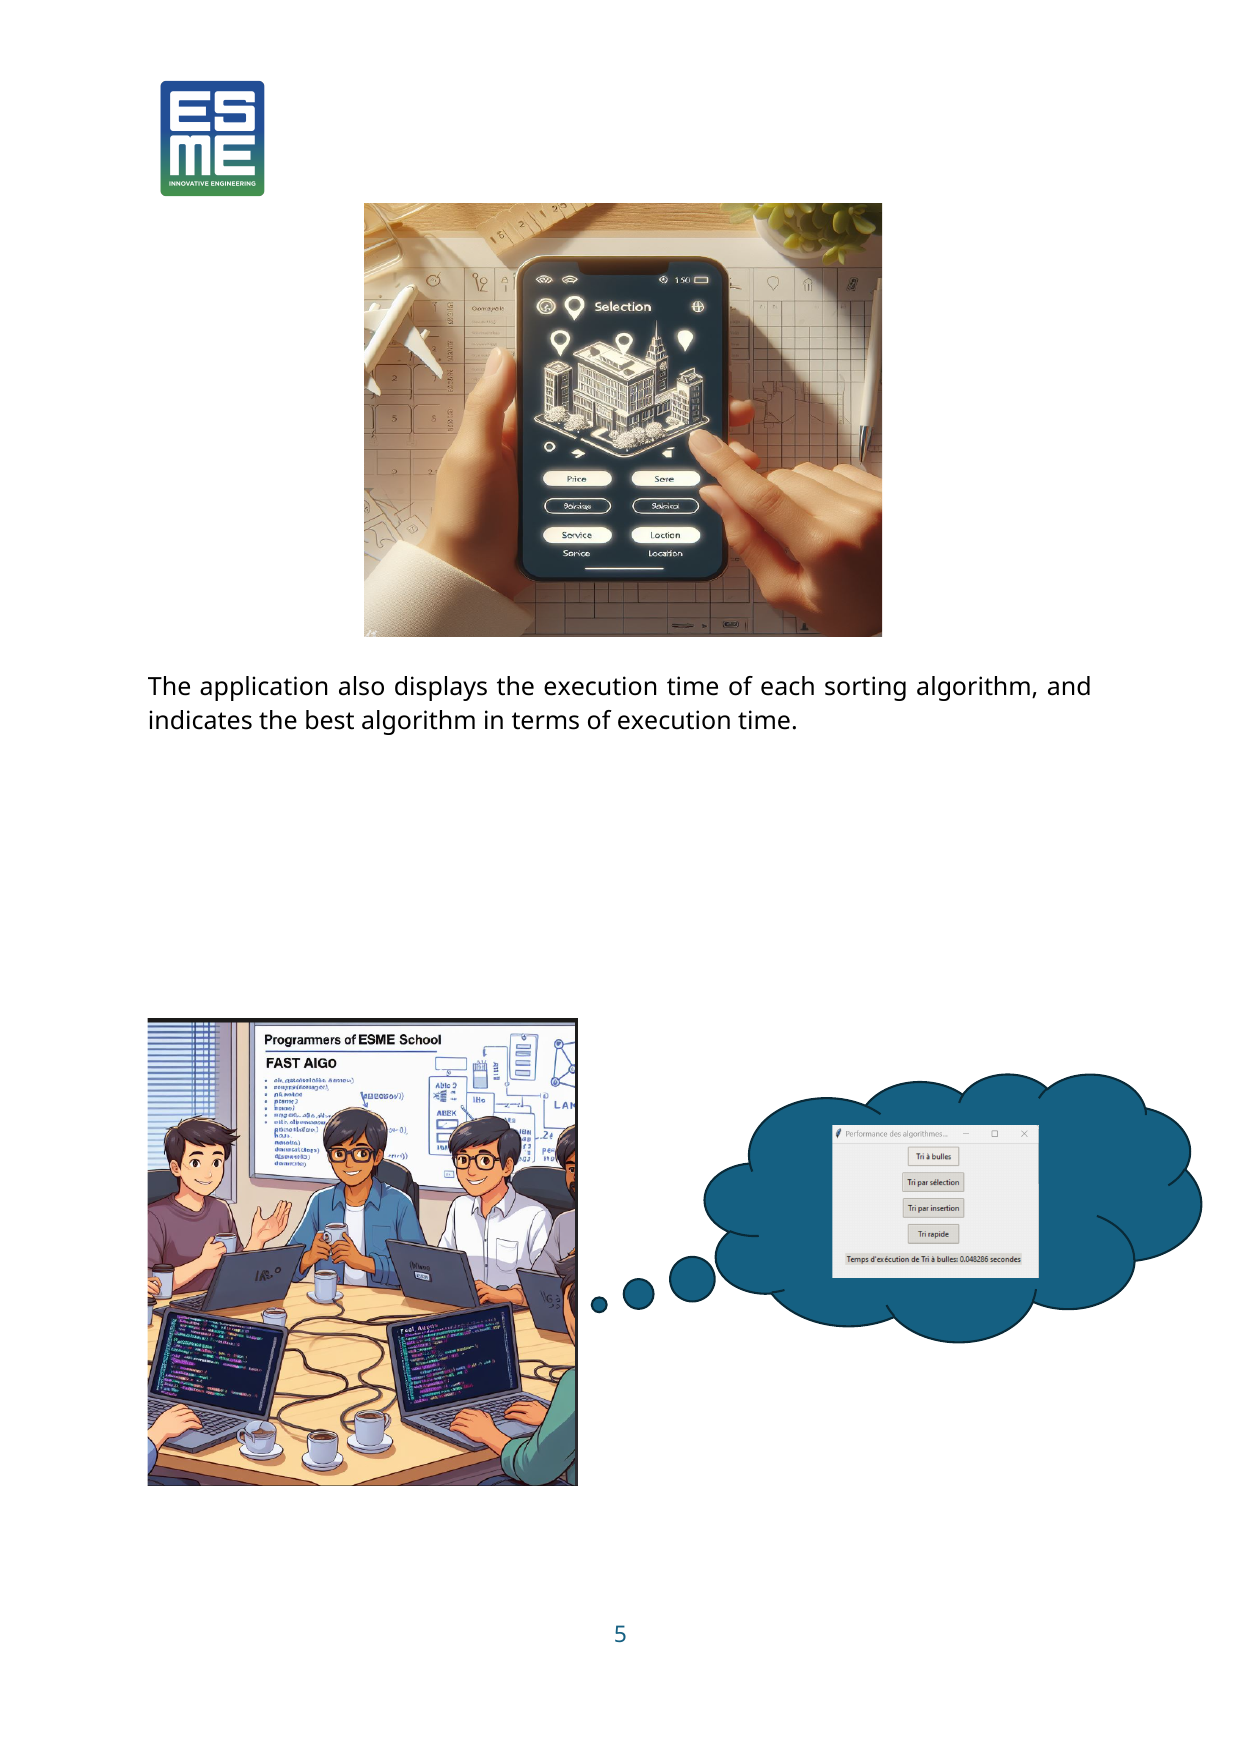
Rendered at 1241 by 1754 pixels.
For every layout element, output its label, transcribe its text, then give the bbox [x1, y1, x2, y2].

picture [832, 1125, 1039, 1278]
picture [364, 203, 883, 637]
text The application also displays the execution time of each sorting algorithm, and indicates the best algorithm in terms of execution time. [148, 669, 1093, 737]
picture [147, 1018, 578, 1486]
picture [147, 73, 278, 204]
